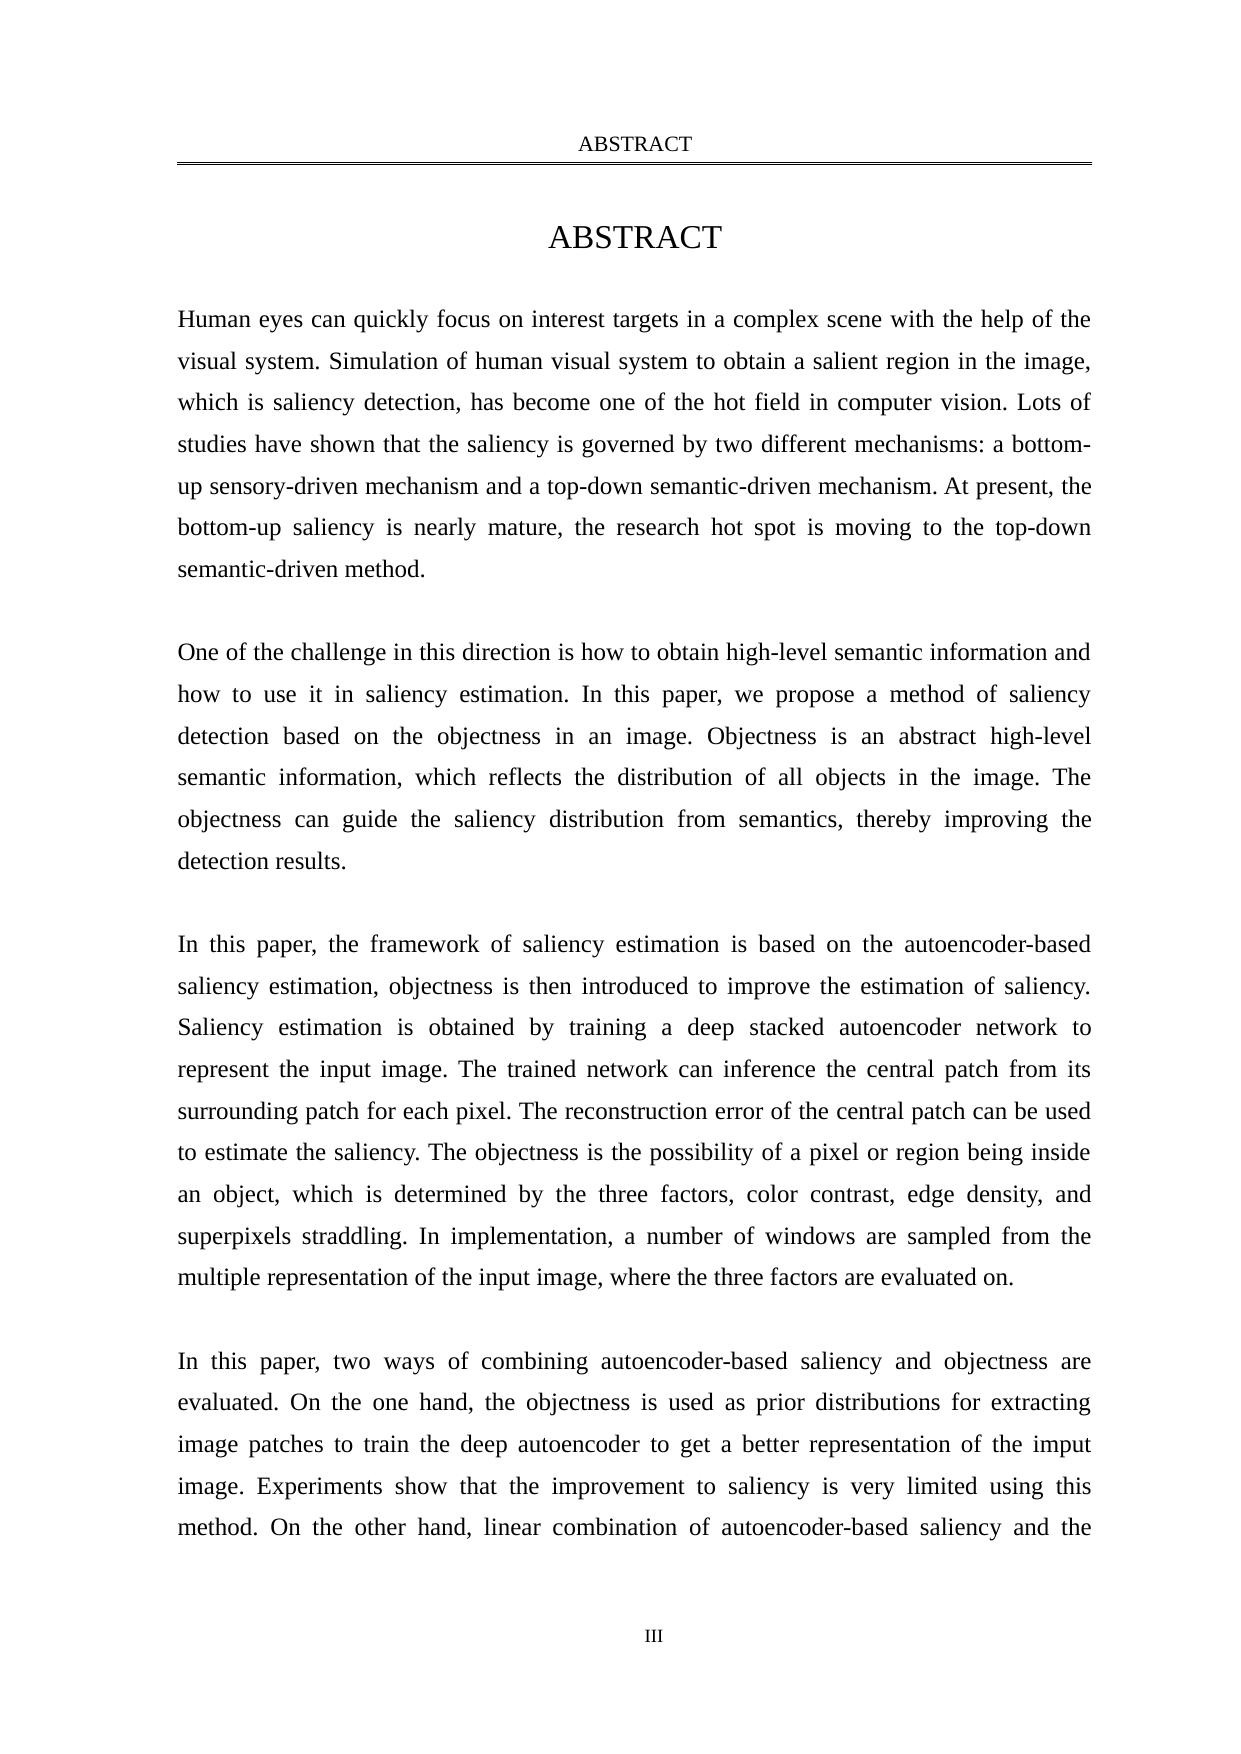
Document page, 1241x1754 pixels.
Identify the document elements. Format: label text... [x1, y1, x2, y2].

text In this paper, the framework of saliency estimation is based on the autoencoder-based saliency estimation, objectness is then introduced to improve the estimation of saliency. Saliency estimation is obtained by training a deep stacked autoencoder network to represent the input image. The trained network can inference the central patch from its surrounding patch for each pixel. The reconstruction error of the central patch can be used to estimate the saliency. The objectness is the possibility of a pixel or region being inside an object, which is determined by the three factors, color contrast, edge density, and superpixels straddling. In implementation, a number of windows are sampled from the multiple representation of the input image, where the three factors are evaluated on. [177, 919, 1092, 1294]
text One of the challenge in this direction is how to obtain high-level semantic information and how to use it in saliency estimation. In this paper, we propose a method of saliency detection based on the objectness in an image. Objectness is an abstract high-level semantic information, which reflects the distribution of all objects in the image. The objectness can guide the saliency distribution from semantics, thereby improving the detection results. [177, 627, 1092, 877]
text ABSTRACT [177, 215, 1092, 257]
text Human eyes can quickly focus on interest targets in a complex scene with the help of the visual system. Simulation of human visual system to obtain a salient region in the image, which is saliency detection, has become one of the hot field in computer vision. Lots of studies have shown that the saliency is governed by two different mechanisms: a bottom-up sensory-driven mechanism and a top-down semantic-driven mechanism. At present, the bottom-up saliency is nearly mature, the research hot spot is moving to the top-down semantic-driven method. [177, 294, 1092, 586]
